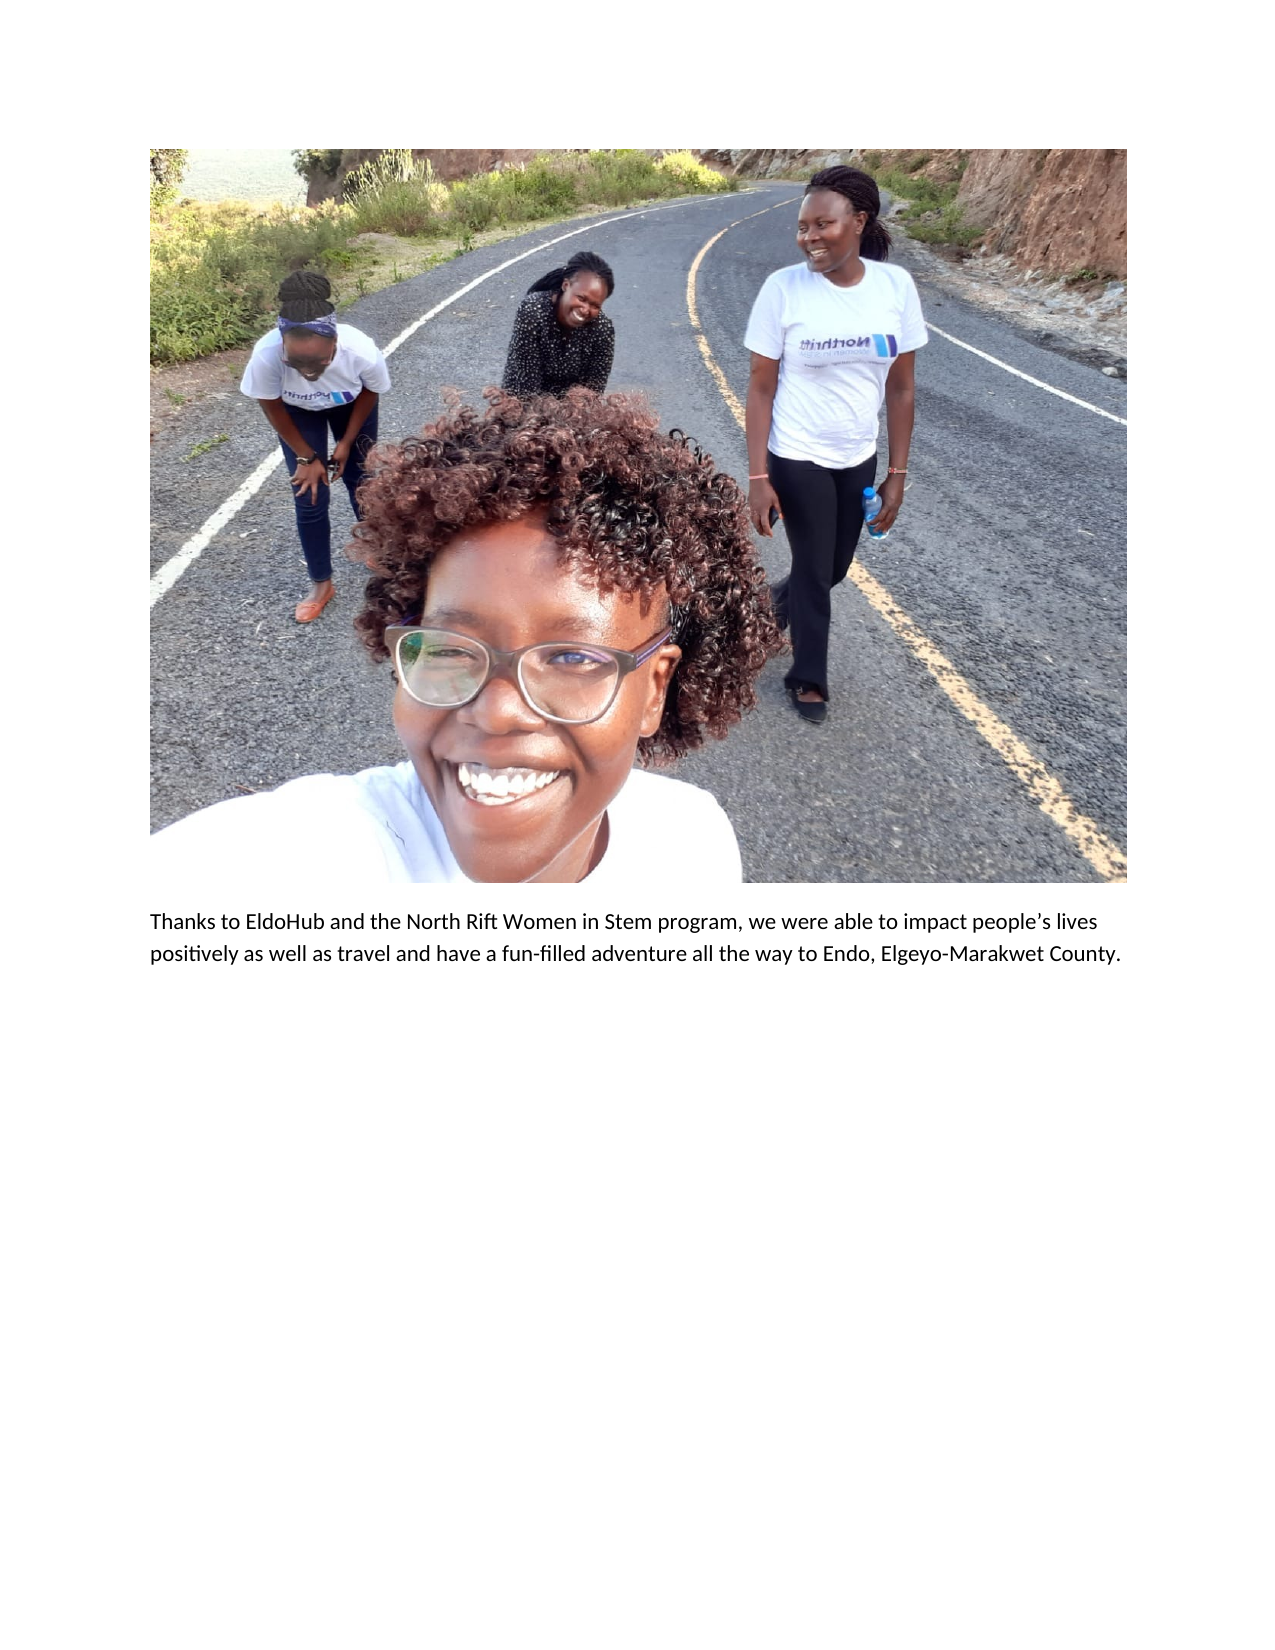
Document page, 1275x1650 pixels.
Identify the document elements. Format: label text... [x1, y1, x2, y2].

text Thanks to EldoHub and the North Rift Women in Stem program, we were able to impact people’s lives positively as well as travel and have a fun-filled adventure all the way to Endo, Elgeyo-Marakwet County. [150, 907, 1125, 968]
picture [150, 149, 1127, 883]
